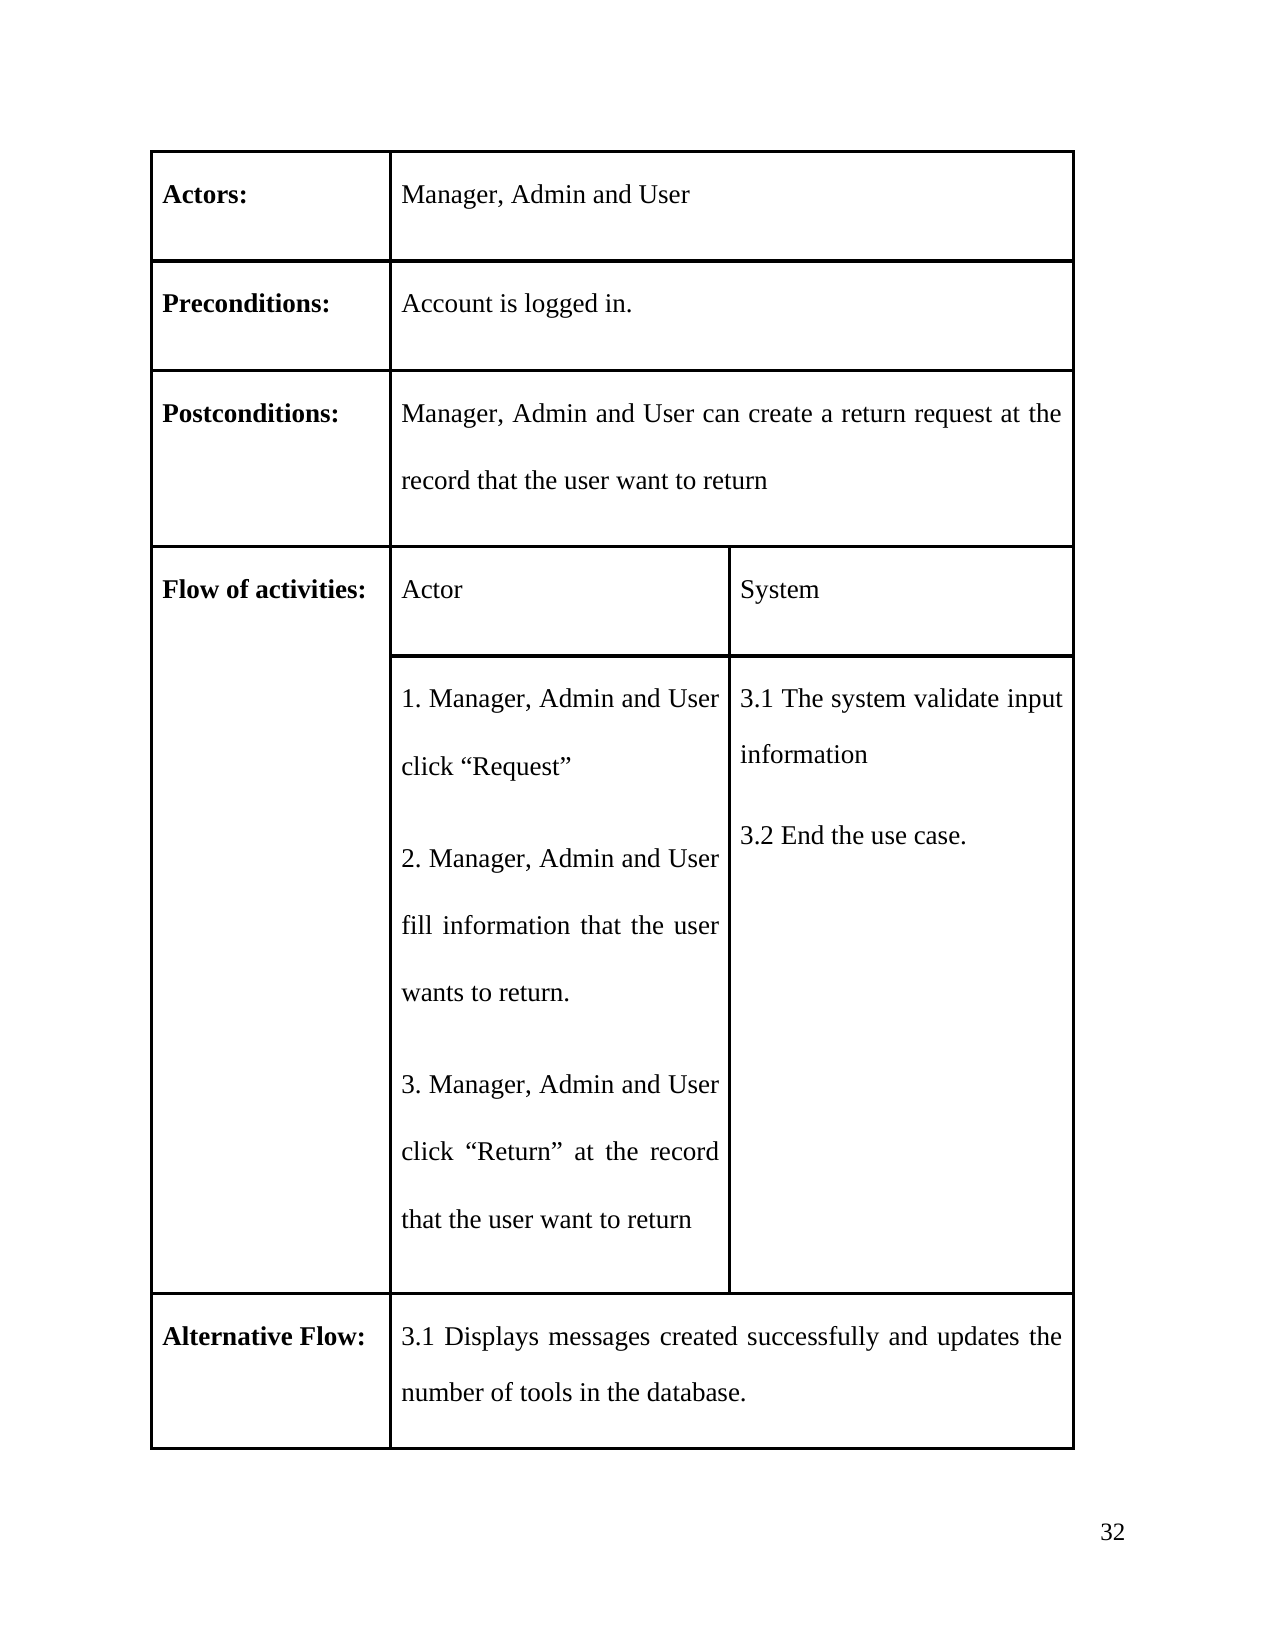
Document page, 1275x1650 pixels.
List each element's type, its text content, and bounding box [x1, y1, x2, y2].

table_cell Preconditions: [153, 263, 389, 368]
table_cell System [731, 548, 1072, 654]
table_cell 1. Manager, Admin and User click “Request” 2. Manager, Admin and User fill information that the user wants to return. 3. Manager, Admin and User click “Return” at the record that the user want to return [392, 658, 728, 1292]
table_cell Manager, Admin and User can create a return request at the record that the user want to return [392, 372, 1072, 545]
table_cell [153, 654, 389, 1292]
table_cell Actor [392, 548, 728, 654]
table_cell 3.1 The system validate input information 3.2 End the use case. [731, 658, 1072, 1292]
table_cell Flow of activities: [153, 548, 389, 654]
table_cell Account is logged in. [392, 263, 1072, 368]
table_cell Alternative Flow: [153, 1295, 389, 1447]
table_cell Postconditions: [153, 372, 389, 545]
table_cell 3.1 Displays messages created successfully and updates the number of tools in the database. [392, 1295, 1072, 1447]
table_cell Manager, Admin and User [392, 153, 1072, 259]
table_cell Actors: [153, 153, 389, 259]
